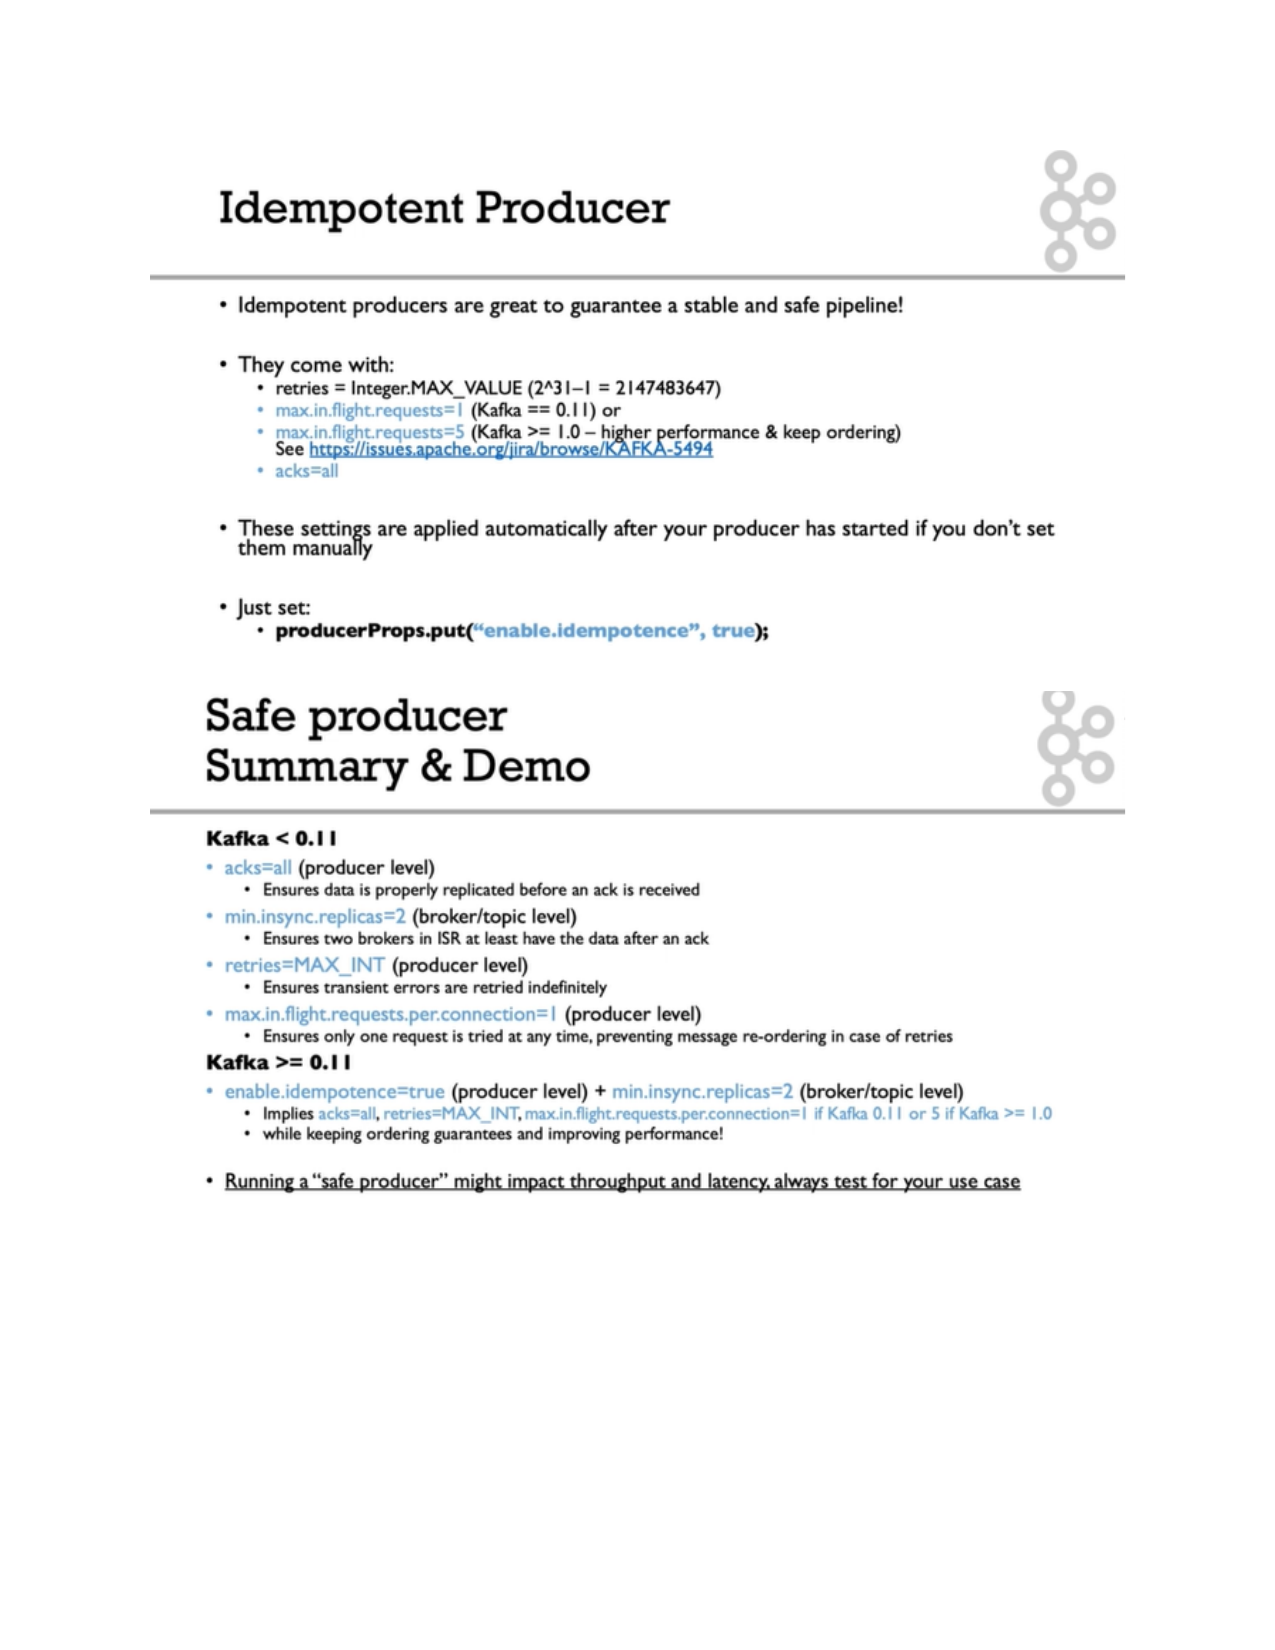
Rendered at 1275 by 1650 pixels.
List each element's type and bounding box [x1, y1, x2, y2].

picture [150, 150, 1125, 1240]
